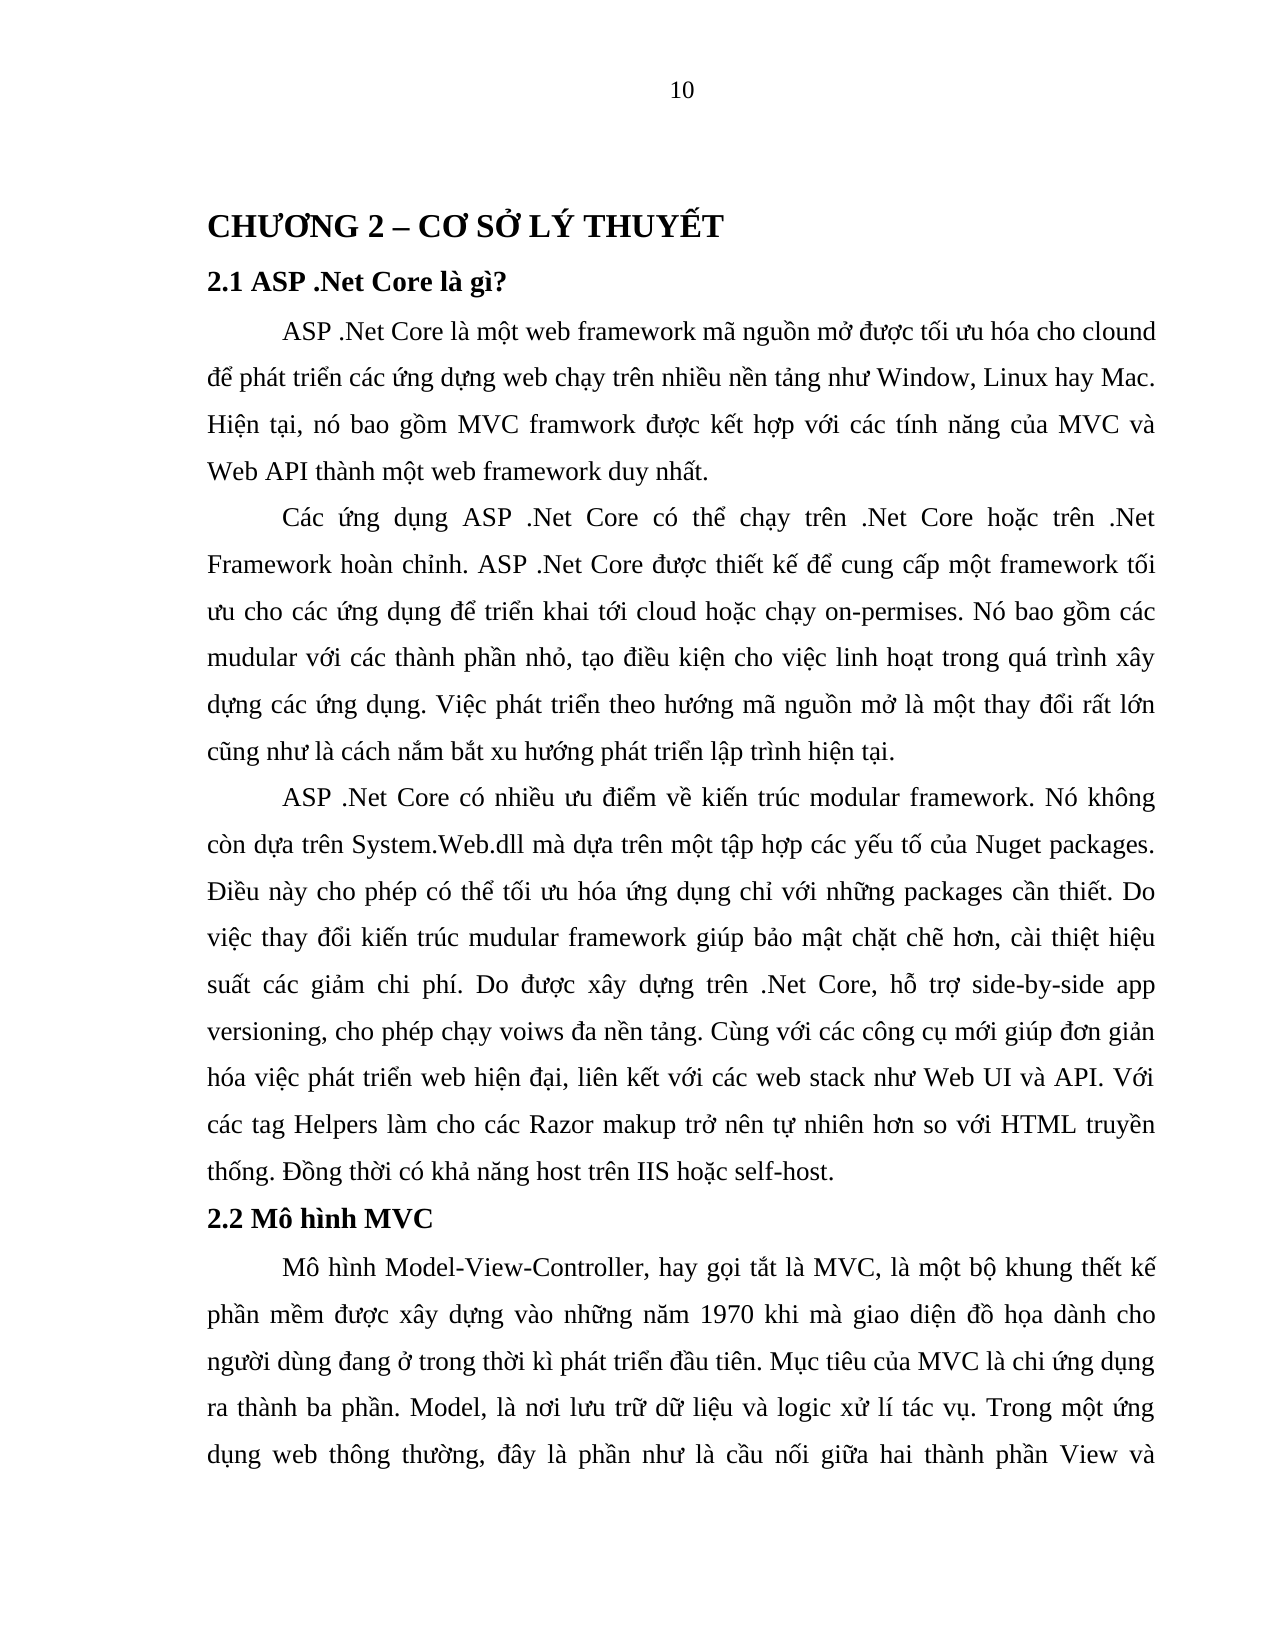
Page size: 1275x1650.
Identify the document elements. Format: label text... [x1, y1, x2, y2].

text 2.2 Mô hình MVC [207, 1201, 1157, 1235]
text CHƯƠNG 2 – CƠ SỞ LÝ THUYẾT [207, 207, 1157, 245]
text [207, 1252, 1157, 1469]
text 2.1 ASP .Net Core là gì? [207, 264, 1157, 298]
text ASP .Net Core có nhiều ưu điểm về kiến trúc modular framework. Nó không còn dựa trên System.Web.dll mà dựa trên một tập hợp các yếu tố của Nuget packages. Điều này cho phép có thể tối ưu hóa ứng dụng chỉ với những packages cần thiết. Do việc thay đổi kiến trúc mudular framework giúp bảo mật chặt chẽ hơn, cài thiệt hiệu suất các giảm chi phí. Do được xây dựng trên .Net Core, hỗ trợ side-by-side app versioning, cho phép chạy voiws đa nền tảng. Cùng với các công cụ mới giúp đơn giản hóa việc phát triển web hiện đại, liên kết với các web stack như Web UI và API. Với các tag Helpers làm cho các Razor makup trở nên tự nhiên hơn so với HTML truyền thống. Đồng thời có khả năng host trên IIS hoặc self-host. [207, 781, 1157, 1186]
text Các ứng dụng ASP .Net Core có thể chạy trên .Net Core hoặc trên .Net Framework hoàn chỉnh. ASP .Net Core được thiết kế để cung cấp một framework tối ưu cho các ứng dụng để triển khai tới cloud hoặc chạy on-permises. Nó bao gồm các mudular với các thành phần nhỏ, tạo điều kiện cho việc linh hoạt trong quá trình xây dựng các ứng dụng. Việc phát triển theo hướng mã nguồn mở là một thay đổi rất lớn cũng như là cách nắm bắt xu hướng phát triển lập trình hiện tại. [207, 501, 1157, 766]
text ASP .Net Core là một web framework mã nguồn mở được tối ưu hóa cho clound để phát triển các ứng dựng web chạy trên nhiều nền tảng như Window, Linux hay Mac. Hiện tại, nó bao gồm MVC framwork được kết hợp với các tính năng của MVC và Web API thành một web framework duy nhất. [207, 314, 1157, 486]
